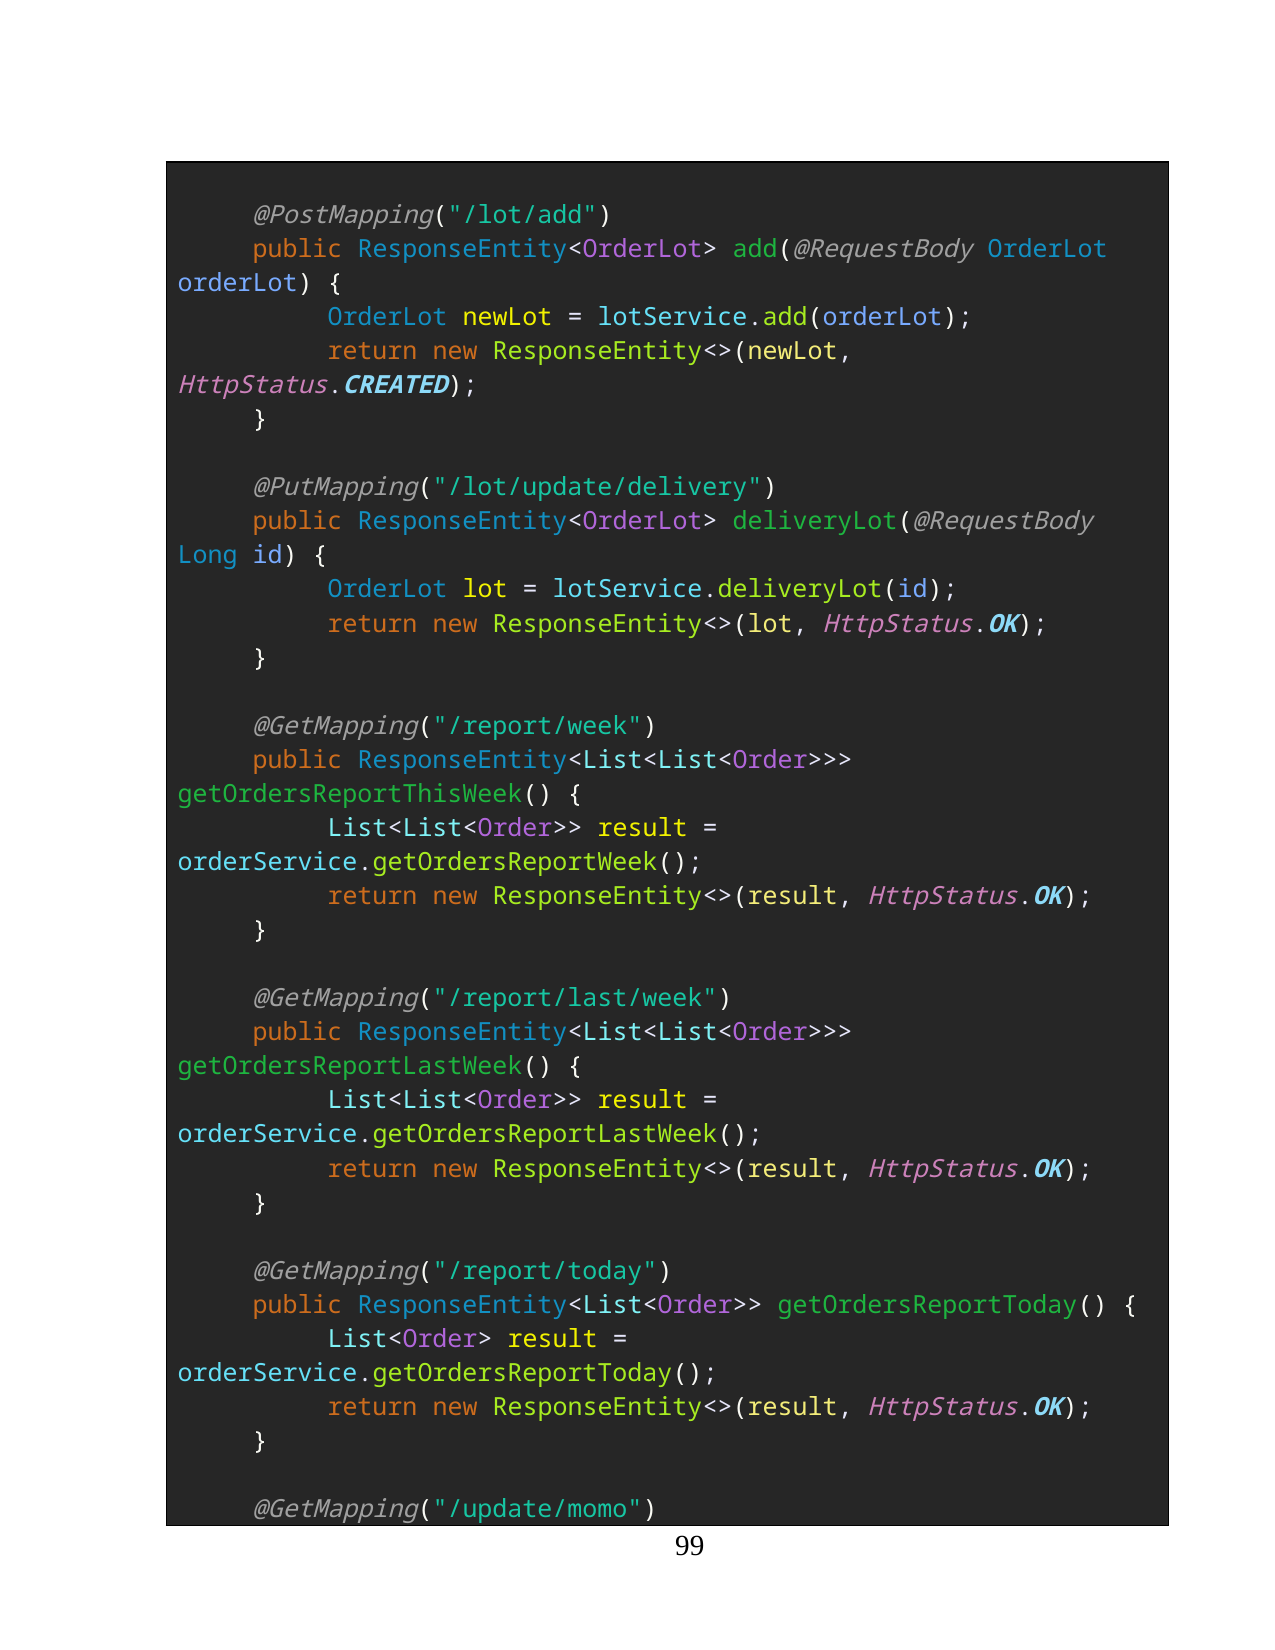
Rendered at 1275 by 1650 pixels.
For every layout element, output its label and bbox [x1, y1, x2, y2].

table_header [167, 163, 1168, 1525]
